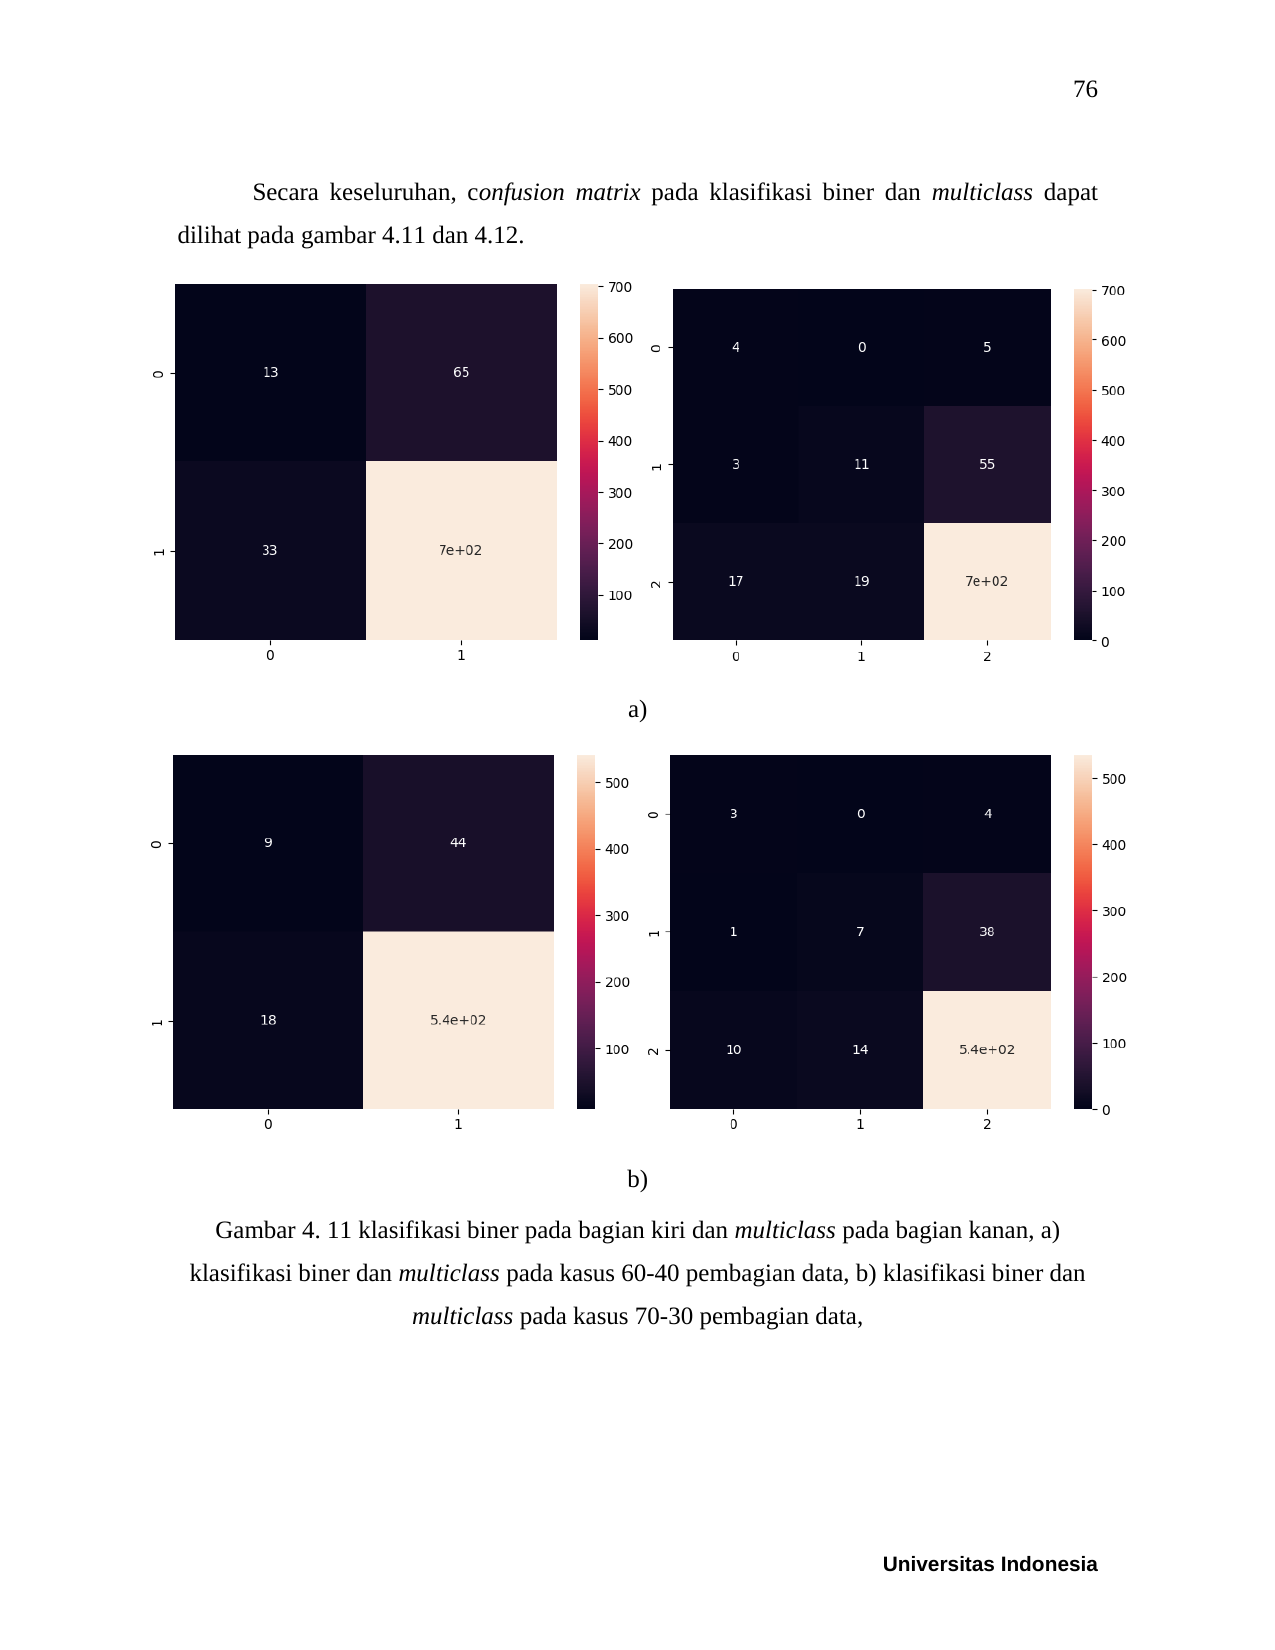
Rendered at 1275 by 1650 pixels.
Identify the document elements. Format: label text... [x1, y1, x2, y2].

table_cell b) [98, 745, 1177, 1215]
table_header a) [98, 272, 1177, 745]
text Secara keseluruhan, confusion matrix pada klasifikasi biner dan multiclass dapat dilihat pada gambar 4.11 dan 4.12. [177, 177, 1098, 249]
text Gambar 4. 11 klasifikasi biner pada bagian kiri dan multiclass pada bagian kanan, a) klasifikasi biner dan multiclass pada kasus 60-40 pembagian data, b) klasifikasi biner dan multiclass pada kasus 70-30 pembagian data, [177, 1215, 1098, 1330]
picture [142, 271, 1133, 672]
picture [140, 745, 1135, 1141]
